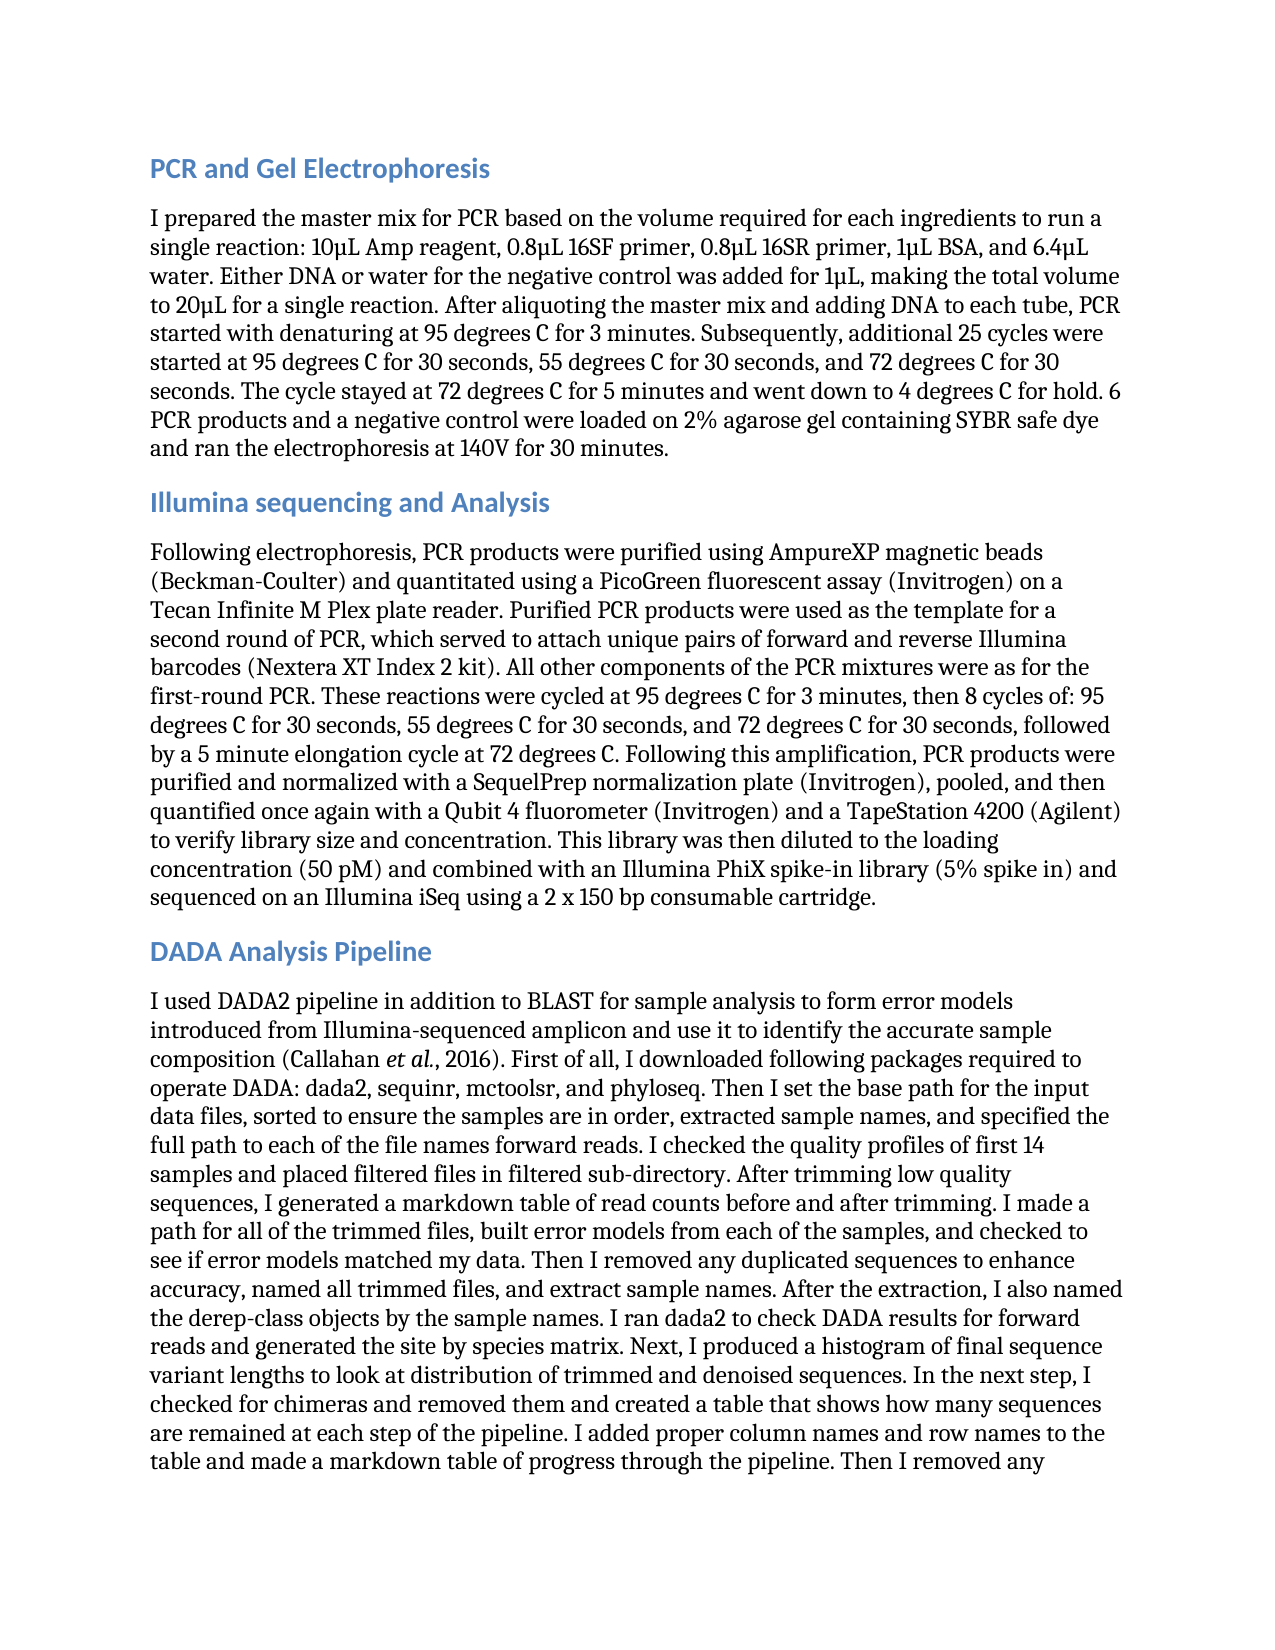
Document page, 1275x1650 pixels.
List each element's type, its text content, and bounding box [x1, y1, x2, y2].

text I prepared the master mix for PCR based on the volume required for each ingredients to run a single reaction: 10µL Amp reagent, 0.8µL 16SF primer, 0.8µL 16SR primer, 1µL BSA, and 6.4µL water. Either DNA or water for the negative control was added for 1µL, making the total volume to 20µL for a single reaction. After aliquoting the master mix and adding DNA to each tube, PCR started with denaturing at 95 degrees C for 3 minutes. Subsequently, additional 25 cycles were started at 95 degrees C for 30 seconds, 55 degrees C for 30 seconds, and 72 degrees C for 30 seconds. The cycle stayed at 72 degrees C for 5 minutes and went down to 4 degrees C for hold. 6 PCR products and a negative control were loaded on 2% agarose gel containing SYBR safe dye and ran the electrophoresis at 140V for 30 minutes. [150, 204, 1125, 463]
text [150, 987, 1125, 1476]
subtitle Illumina sequencing and Analysis [150, 484, 1125, 519]
text Following electrophoresis, PCR products were purified using AmpureXP magnetic beads (Beckman-Coulter) and quantitated using a PicoGreen fluorescent assay (Invitrogen) on a Tecan Infinite M Plex plate reader. Purified PCR products were used as the template for a second round of PCR, which served to attach unique pairs of forward and reverse Illumina barcodes (Nextera XT Index 2 kit). All other components of the PCR mixtures were as for the first-round PCR. These reactions were cycled at 95 degrees C for 3 minutes, then 8 cycles of: 95 degrees C for 30 seconds, 55 degrees C for 30 seconds, and 72 degrees C for 30 seconds, followed by a 5 minute elongation cycle at 72 degrees C. Following this amplification, PCR products were purified and normalized with a SequelPrep normalization plate (Invitrogen), pooled, and then quantified once again with a Qubit 4 fluorometer (Invitrogen) and a TapeStation 4200 (Agilent) to verify library size and concentration. This library was then diluted to the loading concentration (50 pM) and combined with an Illumina PhiX spike-in library (5% spike in) and sequenced on an Illumina iSeq using a 2 x 150 bp consumable cartridge. [150, 538, 1125, 912]
subtitle DADA Analysis Pipeline [150, 933, 1125, 968]
subtitle PCR and Gel Electrophoresis [150, 150, 1125, 186]
